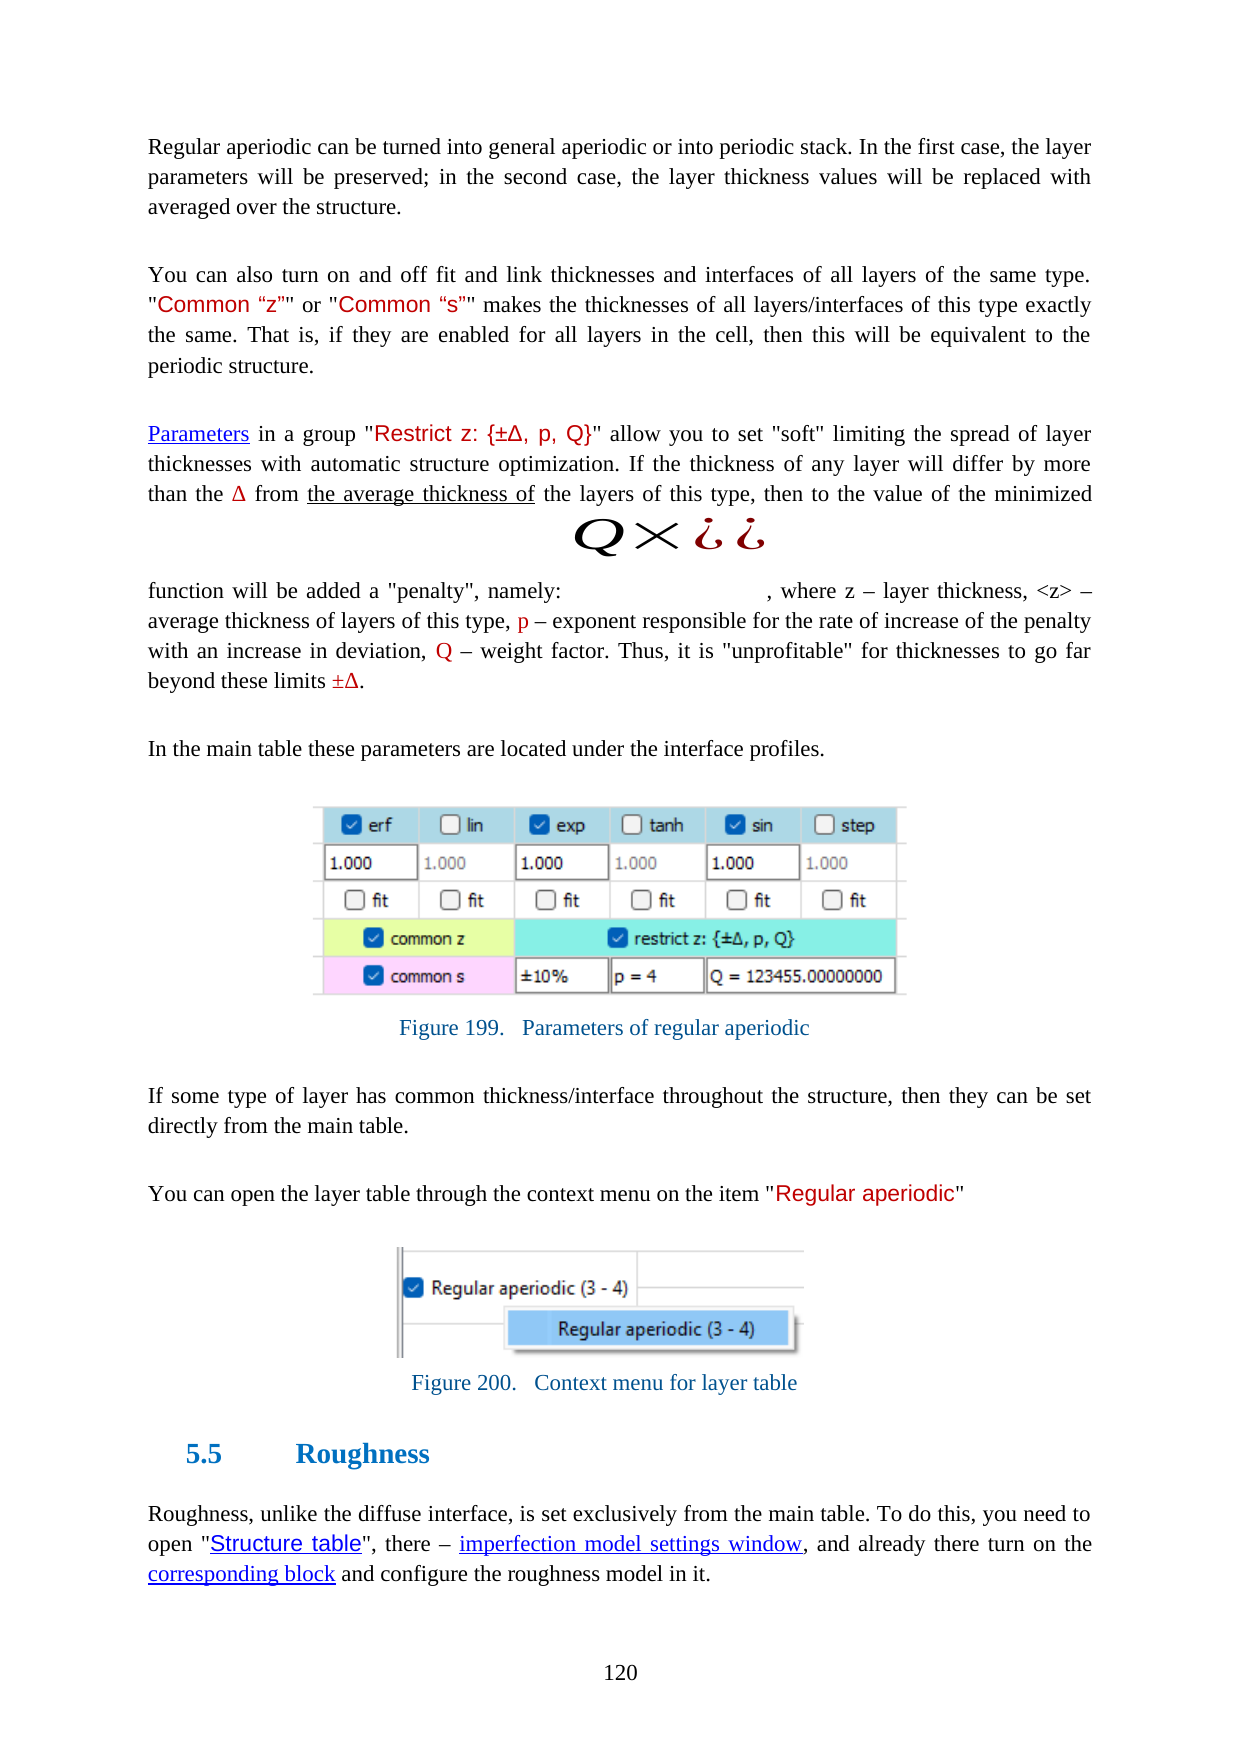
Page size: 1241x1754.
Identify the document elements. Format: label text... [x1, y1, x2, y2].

text You can also turn on and off fit and link thicknesses and interfaces of all layers of the same type. "Common “z”" or "Common “s”" makes the thicknesses of all layers/interfaces of this type exactly the same. That is, if they are enabled for all layers in the cell, then this will be equivalent to the periodic structure. [148, 261, 1093, 378]
subtitle Roughness [155, 1436, 1093, 1470]
text You can open the layer table through the context menu on the item "Regular aperiodic" [148, 1180, 1093, 1206]
text If some type of layer has common thickness/interface throughout the structure, then they can be set directly from the main table. [148, 1082, 1093, 1138]
picture [391, 1247, 804, 1358]
text Parameters in a group "Restrict z: {±Δ, p, Q}" allow you to set "soft" limiting the spread of layer thicknesses with automatic structure optimization. If the thickness of any layer will differ by more than the Δ from the average thickness of the layers of this type, then to the value of the minimized function will be added a "penalty", namely: , where z – layer thickness, <z> – average thickness of layers of this type, p – exponent responsible for the rate of increase of the penalty with an increase in deviation, Q – weight factor. Thus, it is "unprofitable" for thicknesses to go far beyond these limits ±Δ. [148, 419, 1093, 694]
text Roughness, unlike the diffuse interface, is set exclusively from the main table. To do this, you need to open "Structure table", there – imperfection model settings window, and already there turn on the corresponding block and configure the roughness model in it. [148, 1500, 1093, 1587]
text Regular aperiodic can be turned into general aperiodic or into periodic stack. In the first case, the layer parameters will be preserved; in the second case, the layer thickness values will be replaced with averaged over the structure. [148, 133, 1093, 220]
text In the main table these parameters are located under the interface profiles. [148, 735, 1093, 761]
picture [312, 802, 907, 1000]
